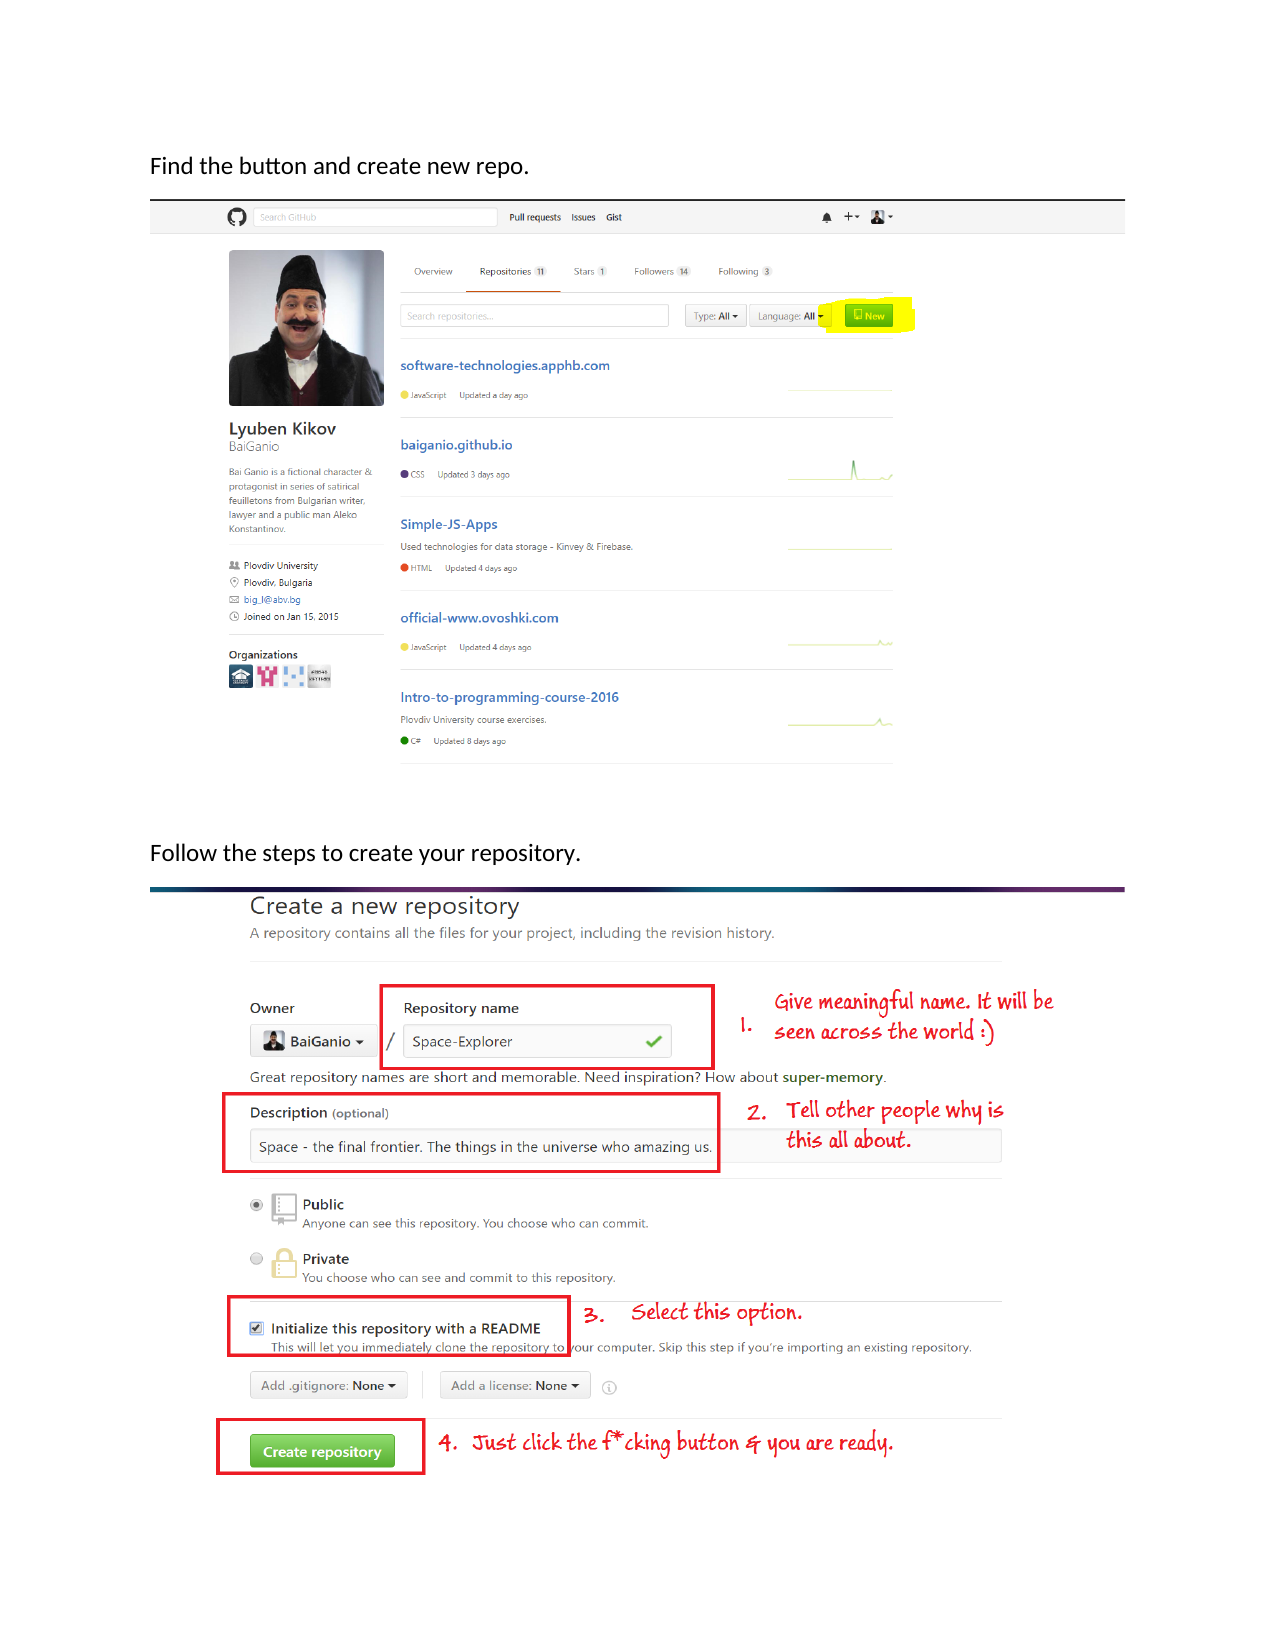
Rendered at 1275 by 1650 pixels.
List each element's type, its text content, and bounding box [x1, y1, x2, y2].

picture [150, 887, 1125, 1482]
picture [150, 199, 1125, 772]
text Find the button and create new repo. [150, 150, 1125, 181]
text Follow the steps to create your repository. [150, 837, 1125, 868]
